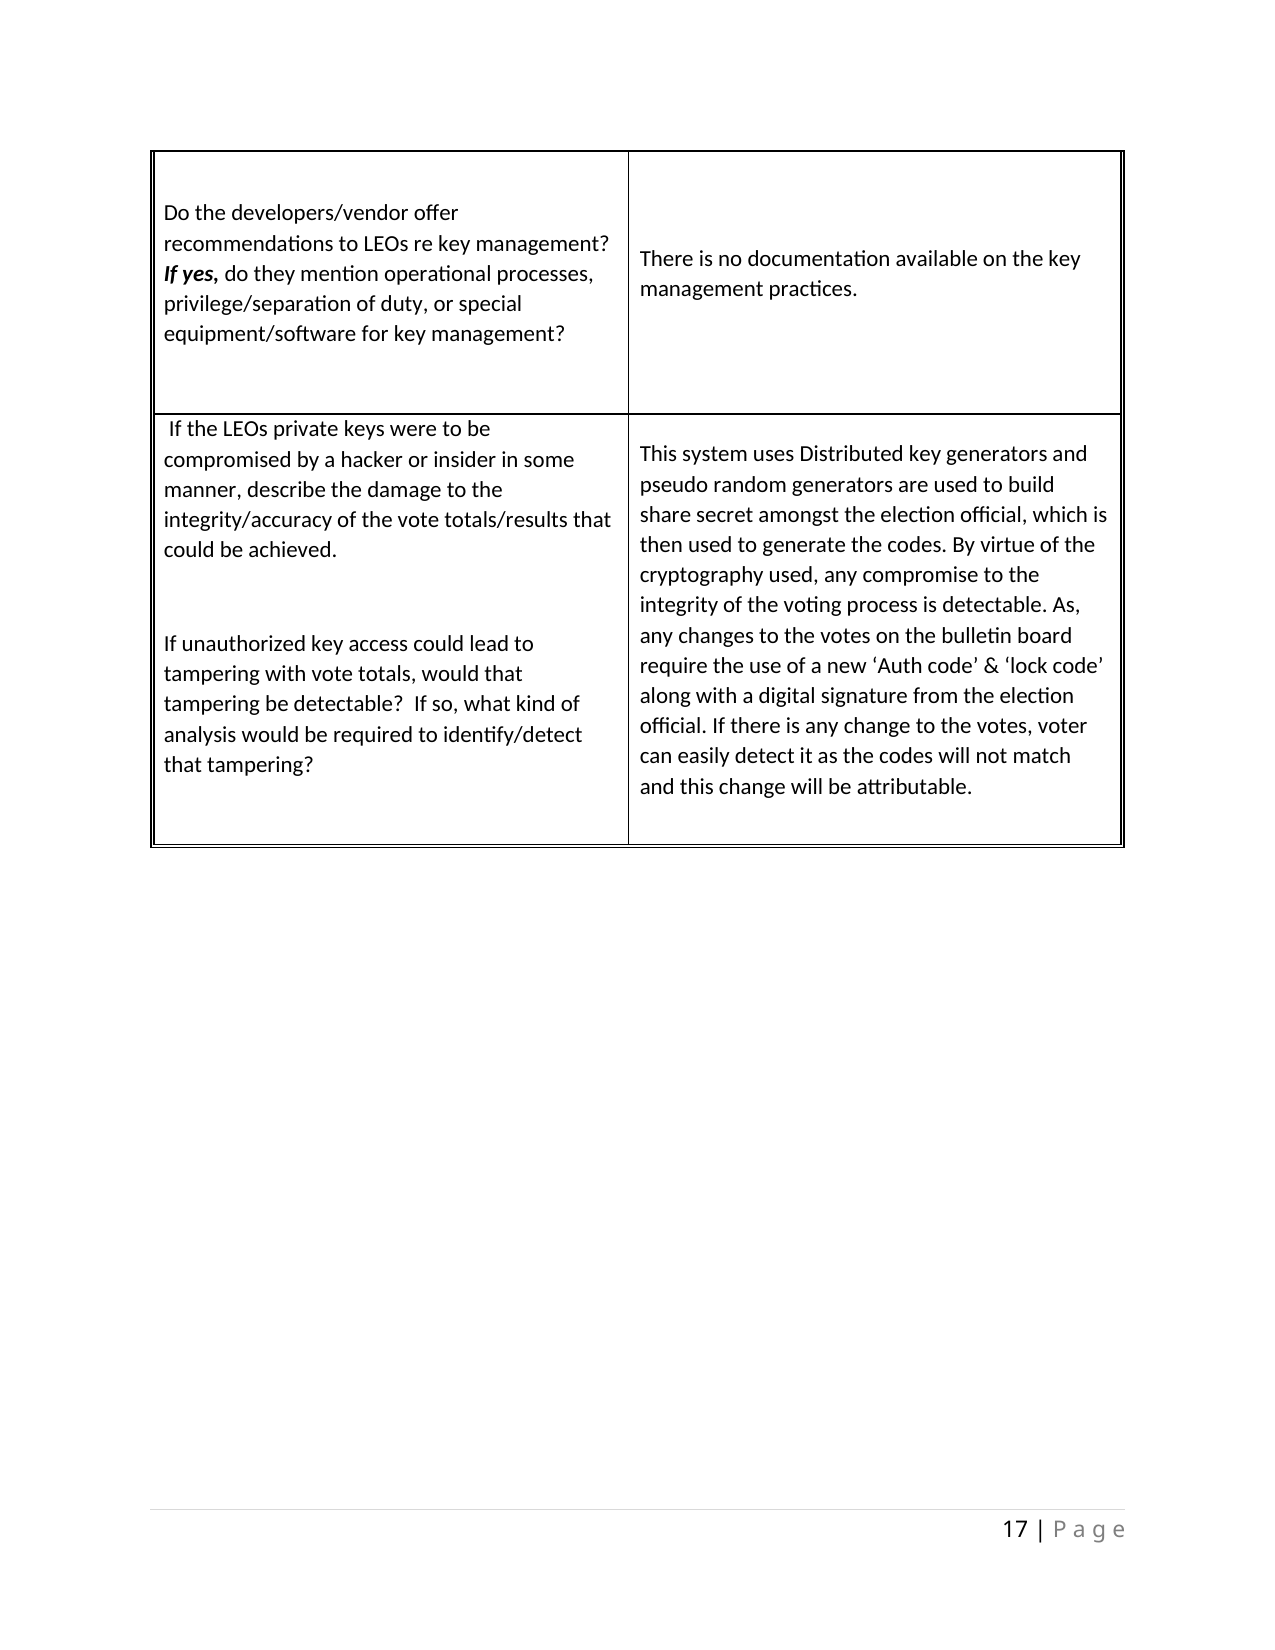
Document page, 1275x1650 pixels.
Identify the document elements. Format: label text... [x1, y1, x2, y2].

table_cell This system uses Distributed key generators and pseudo random generators are used to build share secret amongst the election official, which is then used to generate the codes. By virtue of the cryptography used, any compromise to the integrity of the voting process is detectable. As, any changes to the votes on the bulletin board require the use of a new ‘Auth code’ & ‘lock code’ along with a digital signature from the election official. If there is any change to the votes, voter can easily detect it as the codes will not match and this change will be attributable. [629, 415, 1120, 843]
table_cell There is no documentation available on the key management practices. [629, 152, 1120, 413]
table_cell If the LEOs private keys were to be compromised by a hacker or insider in some manner, describe the damage to the integrity/accuracy of the vote totals/results that could be achieved. If unauthorized key access could lead to tampering with vote totals, would that tampering be detectable? If so, what kind of analysis would be required to identify/detect that tampering? [155, 415, 628, 843]
table_cell Do the developers/vendor offer recommendations to LEOs re key management? If yes, do they mention operational processes, privilege/separation of duty, or special equipment/software for key management? [155, 152, 628, 413]
